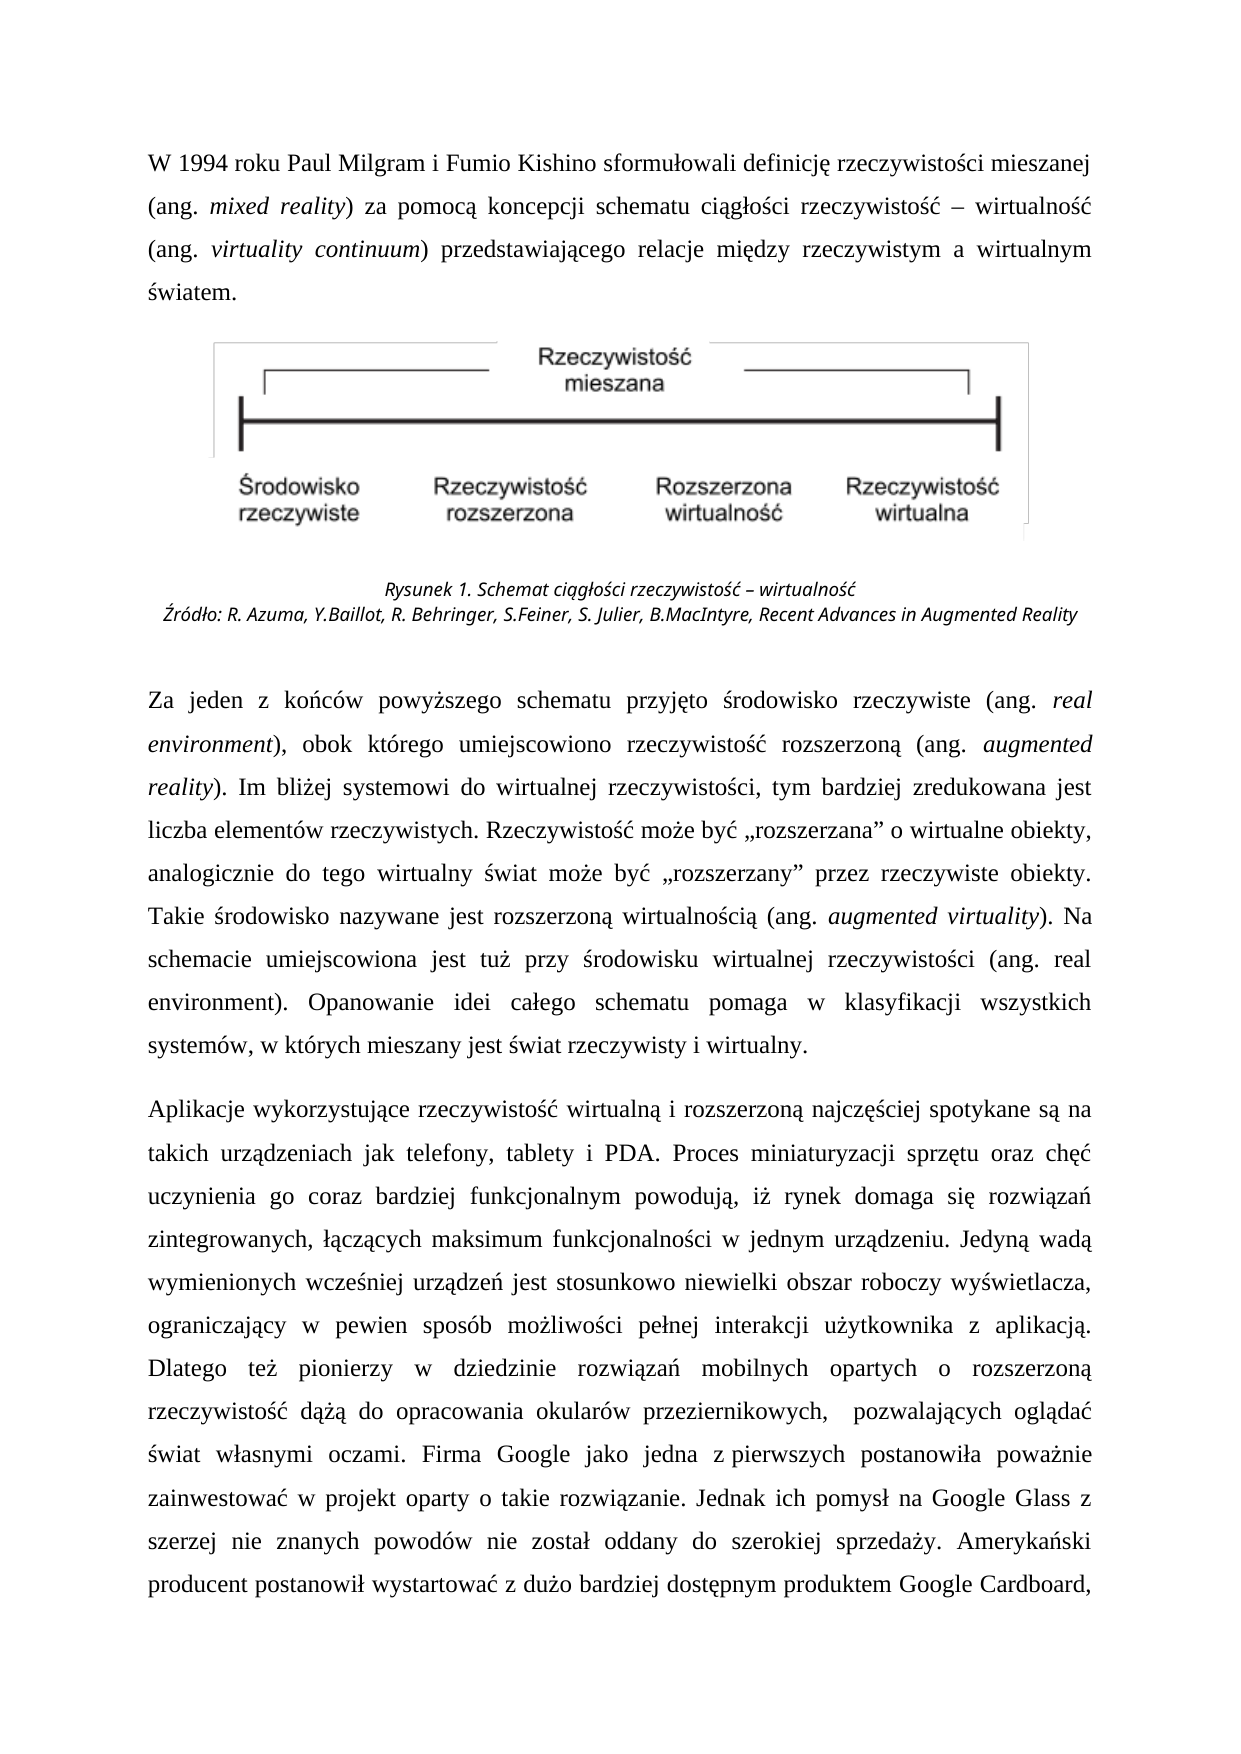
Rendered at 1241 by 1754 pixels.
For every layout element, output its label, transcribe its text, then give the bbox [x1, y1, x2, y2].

text Za jeden z końców powyższego schematu przyjęto środowisko rzeczywiste (ang. real environment), obok którego umiejscowiono rzeczywistość rozszerzoną (ang. augmented reality). Im bliżej systemowi do wirtualnej rzeczywistości, tym bardziej zredukowana jest liczba elementów rzeczywistych. Rzeczywistość może być „rozszerzana” o wirtualne obiekty, analogicznie do tego wirtualny świat może być „rozszerzany” przez rzeczywiste obiekty. Takie środowisko nazywane jest rozszerzoną wirtualnością (ang. augmented virtuality). Na schemacie umiejscowiona jest tuż przy środowisku wirtualnej rzeczywistości (ang. real environment). Opanowanie idei całego schematu pomaga w klasyfikacji wszystkich systemów, w których mieszany jest świat rzeczywisty i wirtualny. [148, 686, 1092, 1059]
text Rysunek 1. Schemat ciągłości rzeczywistość – wirtualność Źródło: R. Azuma, Y.Baillot, R. Behringer, S.Feiner, S. Julier, B.MacIntyre, Recent Advances in Augmented Reality [148, 576, 1092, 627]
picture [208, 341, 1032, 541]
text W 1994 roku Paul Milgram i Fumio Kishino sformułowali definicję rzeczywistości mieszanej (ang. mixed reality) za pomocą koncepcji schematu ciągłości rzeczywistość – wirtualność (ang. virtuality continuum) przedstawiającego relacje między rzeczywistym a wirtualnym światem. [148, 148, 1092, 306]
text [148, 1094, 1092, 1598]
